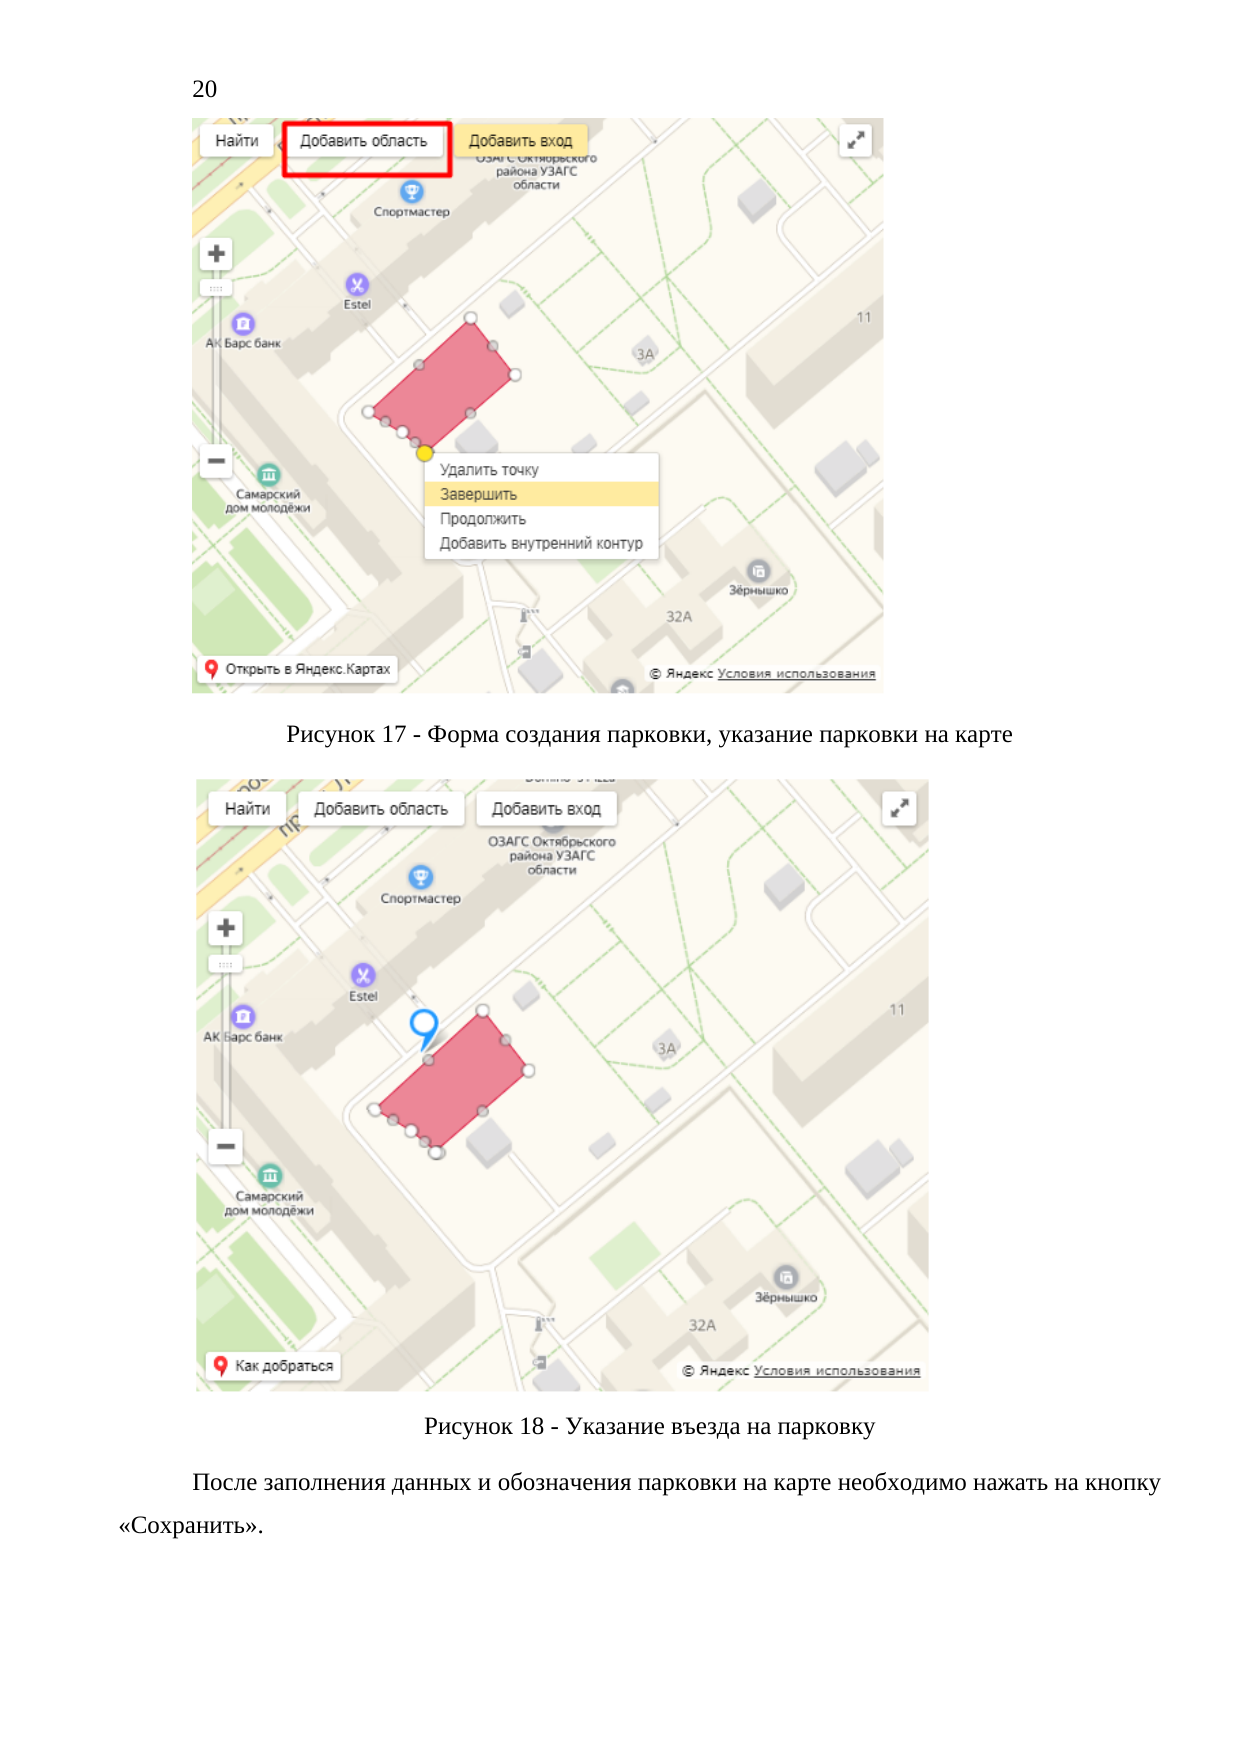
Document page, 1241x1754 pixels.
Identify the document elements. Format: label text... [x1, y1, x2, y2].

text После заполнения данных и обозначения парковки на карте необходимо нажать на кнопку «Сохранить». [118, 1467, 1181, 1539]
text Рисунок - Форма создания парковки, указание парковки на карте [118, 719, 1181, 748]
picture [192, 774, 937, 1397]
text Рисунок - Указание въезда на парковку [118, 1411, 1181, 1440]
picture [192, 118, 903, 705]
